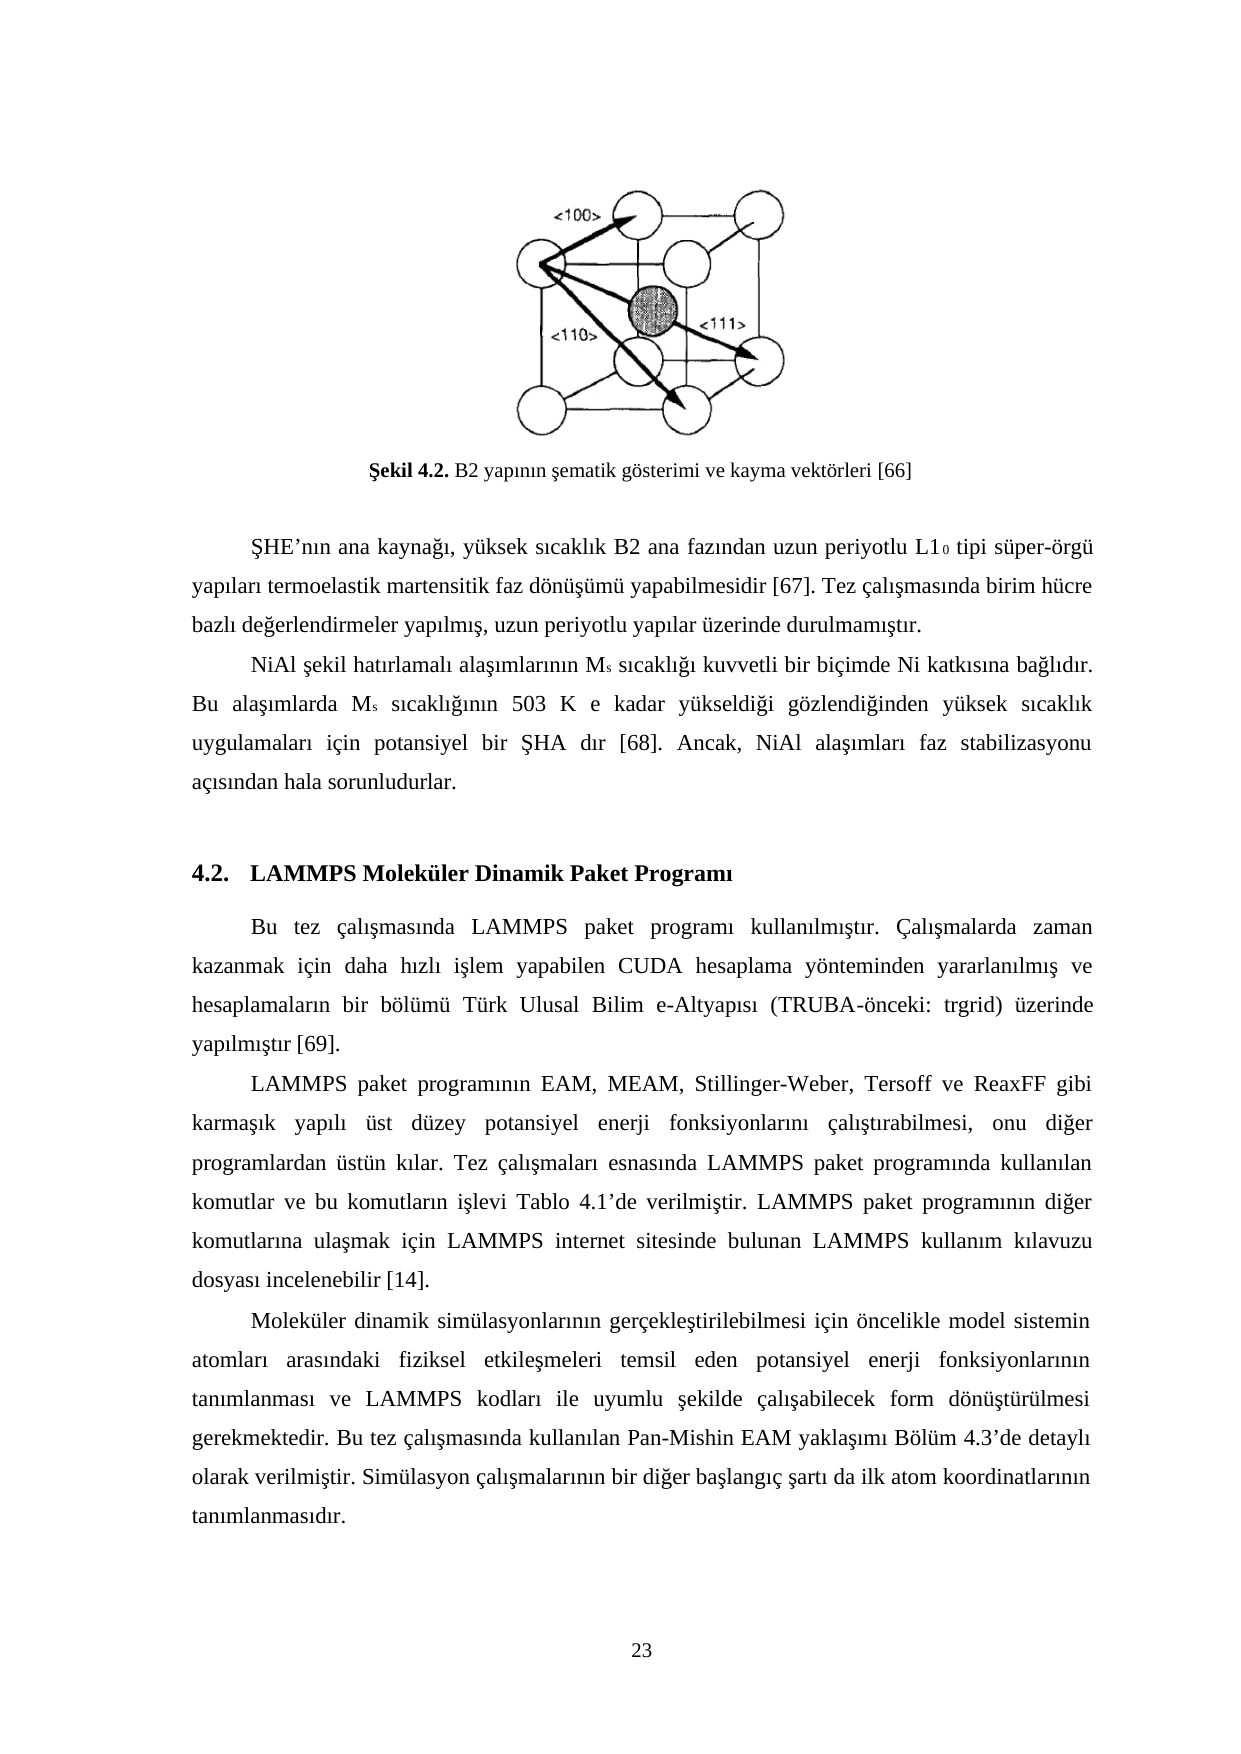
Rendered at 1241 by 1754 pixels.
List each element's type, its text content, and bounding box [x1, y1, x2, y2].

text LAMMPS paket programının EAM, MEAM, Stillinger-Weber, Tersoff ve ReaxFF gibi karmaşık yapılı üst düzey potansiyel enerji fonksiyonlarını çalıştırabilmesi, onu diğer programlardan üstün kılar. Tez çalışmaları esnasında LAMMPS paket programında kullanılan komutlar ve bu komutların işlevi Tablo 4.1’de verilmiştir. LAMMPS paket programının diğer komutlarına ulaşmak için LAMMPS internet sitesinde bulunan LAMMPS kullanım kılavuzu dosyası incelenebilir [14]. [192, 1070, 1094, 1292]
text ŞHE’nın ana kaynağı, yüksek sıcaklık B2 ana fazından uzun periyotlu L10 tipi süper-örgü yapıları termoelastik martensitik faz dönüşümü yapabilmesidir [67]. Tez çalışmasında birim hücre bazlı değerlendirmeler yapılmış, uzun periyotlu yapılar üzerinde durulmamıştır. [192, 533, 1094, 637]
text 23 [150, 1638, 1133, 1662]
text 4.2. LAMMPS Moleküler Dinamik Paket Programı [192, 858, 1094, 887]
text NiAl şekil hatırlamalı alaşımlarının Ms sıcaklığı kuvvetli bir biçimde Ni katkısına bağlıdır. Bu alaşımlarda Ms sıcaklığının 503 K e kadar yükseldiği gözlendiğinden yüksek sıcaklık uygulamaları için potansiyel bir ŞHA dır [68]. Ancak, NiAl alaşımları faz stabilizasyonu açısından hala sorunludurlar. [192, 651, 1094, 795]
picture [496, 177, 787, 438]
text Şekil 4.2. B2 yapının şematik gösterimi ve kayma vektörleri [66] [369, 458, 1094, 482]
text Bu tez çalışmasında LAMMPS paket programı kullanılmıştır. Çalışmalarda zaman kazanmak için daha hızlı işlem yapabilen CUDA hesaplama yönteminden yararlanılmış ve hesaplamaların bir bölümü Türk Ulusal Bilim e-Altyapısı (TRUBA-önceki: trgrid) üzerinde yapılmıştır [69]. [192, 913, 1094, 1056]
text Moleküler dinamik simülasyonlarının gerçekleştirilebilmesi için öncelikle model sistemin atomları arasındaki fiziksel etkileşmeleri temsil eden potansiyel enerji fonksiyonlarının tanımlanması ve LAMMPS kodları ile uyumlu şekilde çalışabilecek form dönüştürülmesi gerekmektedir. Bu tez çalışmasında kullanılan Pan-Mishin EAM yaklaşımı Bölüm 4.3’de detaylı olarak verilmiştir. Simülasyon çalışmalarının bir diğer başlangıç şartı da ilk atom koordinatlarının tanımlanmasıdır. [192, 1307, 1092, 1529]
